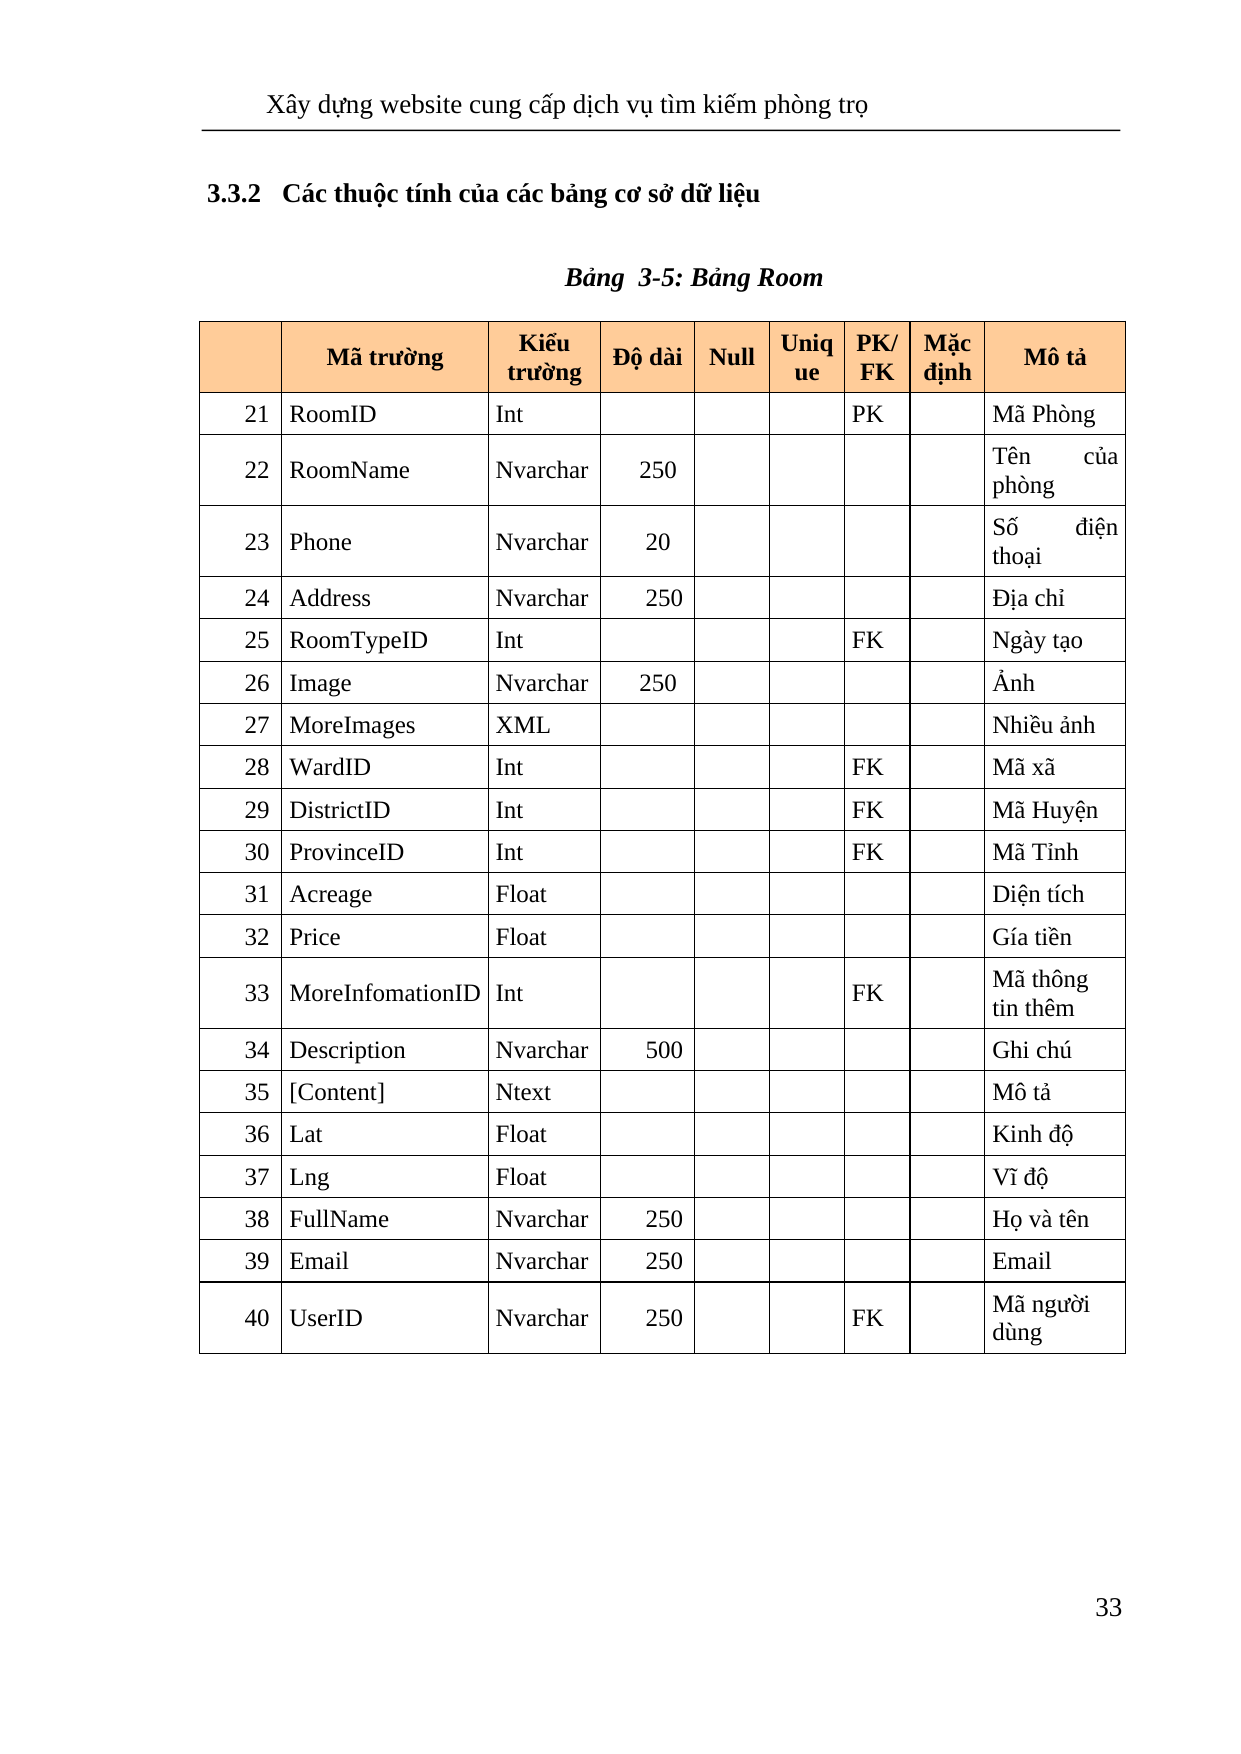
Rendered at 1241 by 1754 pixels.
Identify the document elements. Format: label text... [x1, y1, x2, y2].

table_cell RoomTypeID [282, 619, 488, 661]
table_header PK/ FK [845, 322, 909, 392]
table_cell [770, 704, 844, 745]
table_cell Description [282, 1029, 488, 1070]
table_cell [911, 704, 984, 745]
table_cell [845, 1071, 909, 1112]
table_cell [200, 1198, 281, 1239]
table_cell Email [282, 1240, 488, 1281]
table_cell [911, 1283, 984, 1352]
table_cell 500 [601, 1029, 694, 1070]
table_cell FK [845, 831, 909, 872]
table_cell FK [845, 619, 909, 661]
table_cell FK [845, 789, 909, 830]
table_cell Int [489, 746, 600, 787]
table_cell [695, 1156, 769, 1197]
table_cell [911, 435, 984, 505]
table_cell Tên của phòng [985, 435, 1125, 505]
table_cell [695, 435, 769, 505]
table_cell [845, 506, 909, 576]
table_cell [845, 1113, 909, 1154]
table_cell [845, 1240, 909, 1281]
table_cell [695, 577, 769, 618]
table_header Unique [770, 322, 844, 392]
table_cell [770, 789, 844, 830]
table_cell [911, 577, 984, 618]
table_cell Float [489, 1156, 600, 1197]
table_cell [911, 662, 984, 703]
table_header Mặc định [911, 322, 984, 392]
table_cell FK [845, 1283, 909, 1352]
table_cell [845, 1156, 909, 1197]
table_cell [911, 1156, 984, 1197]
table_cell [695, 1198, 769, 1239]
table_cell [200, 1113, 281, 1154]
table_cell [911, 831, 984, 872]
table_cell Kinh độ [985, 1113, 1125, 1154]
table_cell [911, 789, 984, 830]
table_cell Mã Huyện [985, 789, 1125, 830]
table_cell [911, 393, 984, 434]
table_cell Nvarchar [489, 1283, 600, 1352]
table_cell [695, 704, 769, 745]
table_cell DistrictID [282, 789, 488, 830]
table_cell [911, 1071, 984, 1112]
table_cell ProvinceID [282, 831, 488, 872]
table_cell [200, 1156, 281, 1197]
table_cell [200, 662, 281, 703]
table_cell [Content] [282, 1071, 488, 1112]
table_cell [200, 619, 281, 661]
table_cell Ảnh [985, 662, 1125, 703]
table_cell [601, 619, 694, 661]
table_cell [695, 1029, 769, 1070]
table_cell Ntext [489, 1071, 600, 1112]
table_cell [845, 1198, 909, 1239]
table_cell [770, 393, 844, 434]
table_cell [770, 1240, 844, 1281]
table_cell [200, 393, 281, 434]
table_cell Nvarchar [489, 577, 600, 618]
table_cell [200, 789, 281, 830]
table_cell [601, 789, 694, 830]
table_cell [845, 577, 909, 618]
table_cell [911, 873, 984, 914]
table_cell Nhiều ảnh [985, 704, 1125, 745]
table_cell [695, 1283, 769, 1352]
table_cell [770, 506, 844, 576]
table_cell 250 [601, 435, 694, 505]
table_cell Số điện thoại [985, 506, 1125, 576]
table_cell PK [845, 393, 909, 434]
table_cell [695, 506, 769, 576]
table_cell Lng [282, 1156, 488, 1197]
table_cell RoomID [282, 393, 488, 434]
table_cell [601, 393, 694, 434]
table_cell Ngày tạo [985, 619, 1125, 661]
table_cell [770, 619, 844, 661]
table_cell [601, 831, 694, 872]
table_cell Acreage [282, 873, 488, 914]
table_cell Image [282, 662, 488, 703]
table_cell [200, 704, 281, 745]
table_cell Nvarchar [489, 662, 600, 703]
table_cell Diện tích [985, 873, 1125, 914]
table_cell [200, 1240, 281, 1281]
table_cell WardID [282, 746, 488, 787]
table_cell [601, 1113, 694, 1154]
table_cell 250 [601, 662, 694, 703]
table_cell Int [489, 393, 600, 434]
table_cell [695, 1113, 769, 1154]
table_cell 250 [601, 1198, 694, 1239]
table_cell [770, 831, 844, 872]
table_cell [695, 831, 769, 872]
table_cell [845, 662, 909, 703]
table_cell [770, 746, 844, 787]
table_header Kiểu trường [489, 322, 600, 392]
table_cell FullName [282, 1198, 488, 1239]
table_cell UserID [282, 1283, 488, 1352]
table_cell [770, 1156, 844, 1197]
table_cell [770, 958, 844, 1028]
table_cell [911, 915, 984, 957]
table_cell [770, 435, 844, 505]
table_cell [845, 915, 909, 957]
table_cell Mã thông tin thêm [985, 958, 1125, 1028]
table_header Mã trường [282, 322, 488, 392]
table_cell Nvarchar [489, 1029, 600, 1070]
table_cell 20 [601, 506, 694, 576]
text Các thuộc tính của các bảng cơ sở dữ liệu [207, 177, 1122, 208]
table_cell [200, 1029, 281, 1070]
table_cell [200, 577, 281, 618]
table_cell [695, 662, 769, 703]
table_cell [601, 915, 694, 957]
table_cell [911, 958, 984, 1028]
table_cell Nvarchar [489, 506, 600, 576]
table_cell Float [489, 1113, 600, 1154]
table_cell Address [282, 577, 488, 618]
table_cell FK [845, 746, 909, 787]
table_cell Int [489, 619, 600, 661]
table_cell [845, 1029, 909, 1070]
table_cell Int [489, 958, 600, 1028]
table_cell 250 [601, 577, 694, 618]
table_cell [695, 789, 769, 830]
table_cell [770, 662, 844, 703]
table_cell Họ và tên [985, 1198, 1125, 1239]
table_cell [695, 958, 769, 1028]
table_cell [770, 1283, 844, 1352]
table_cell [695, 873, 769, 914]
table_cell Lat [282, 1113, 488, 1154]
table_cell [911, 1029, 984, 1070]
table_cell 250 [601, 1240, 694, 1281]
table_cell [601, 1071, 694, 1112]
table_cell [911, 506, 984, 576]
table_cell Vĩ độ [985, 1156, 1125, 1197]
table_cell [845, 704, 909, 745]
table_cell [911, 746, 984, 787]
table_cell [695, 393, 769, 434]
table_cell Float [489, 915, 600, 957]
table_cell Mã Phòng [985, 393, 1125, 434]
table_cell [200, 915, 281, 957]
table_header Độ dài [601, 322, 694, 392]
table_cell Mô tả [985, 1071, 1125, 1112]
table_cell [770, 1198, 844, 1239]
table_cell [601, 873, 694, 914]
table_cell [770, 915, 844, 957]
table_cell [770, 1029, 844, 1070]
table_cell [601, 746, 694, 787]
table_cell Ghi chú [985, 1029, 1125, 1070]
table_cell [695, 619, 769, 661]
table_cell RoomName [282, 435, 488, 505]
table_header # [200, 322, 281, 392]
table_cell [911, 1113, 984, 1154]
table_cell [770, 1113, 844, 1154]
table_cell Phone [282, 506, 488, 576]
table_cell [200, 958, 281, 1028]
table_cell [770, 577, 844, 618]
table_cell Nvarchar [489, 1240, 600, 1281]
table_cell [845, 435, 909, 505]
table_cell FK [845, 958, 909, 1028]
table_cell [695, 915, 769, 957]
table_cell [911, 1198, 984, 1239]
table_cell [845, 873, 909, 914]
table_cell MoreInfomationID [282, 958, 488, 1028]
table_cell [601, 1156, 694, 1197]
table_cell [200, 1071, 281, 1112]
table_cell [200, 506, 281, 576]
table_cell Price [282, 915, 488, 957]
table_cell Mã xã [985, 746, 1125, 787]
table_cell [695, 1071, 769, 1112]
table_cell Int [489, 789, 600, 830]
table_cell Mã Tỉnh [985, 831, 1125, 872]
table_cell Nvarchar [489, 1198, 600, 1239]
table_cell Email [985, 1240, 1125, 1281]
table_cell [695, 1240, 769, 1281]
table_cell Float [489, 873, 600, 914]
table_header Mô tả [985, 322, 1125, 392]
table_cell [770, 873, 844, 914]
table_cell Địa chỉ [985, 577, 1125, 618]
table_cell Nvarchar [489, 435, 600, 505]
table_cell XML [489, 704, 600, 745]
table_cell [200, 1283, 281, 1352]
table_cell Mã người dùng [985, 1283, 1125, 1352]
table_cell Gía tiền [985, 915, 1125, 957]
table_cell [770, 1071, 844, 1112]
table_header Null [695, 322, 769, 392]
table_cell [200, 831, 281, 872]
table_cell [200, 435, 281, 505]
table_cell 250 [601, 1283, 694, 1352]
table_cell [601, 958, 694, 1028]
table_cell [695, 746, 769, 787]
table_cell MoreImages [282, 704, 488, 745]
table_cell [200, 873, 281, 914]
table_cell [911, 619, 984, 661]
table_cell [200, 746, 281, 787]
table_cell Int [489, 831, 600, 872]
table_cell [911, 1240, 984, 1281]
table_cell [601, 704, 694, 745]
